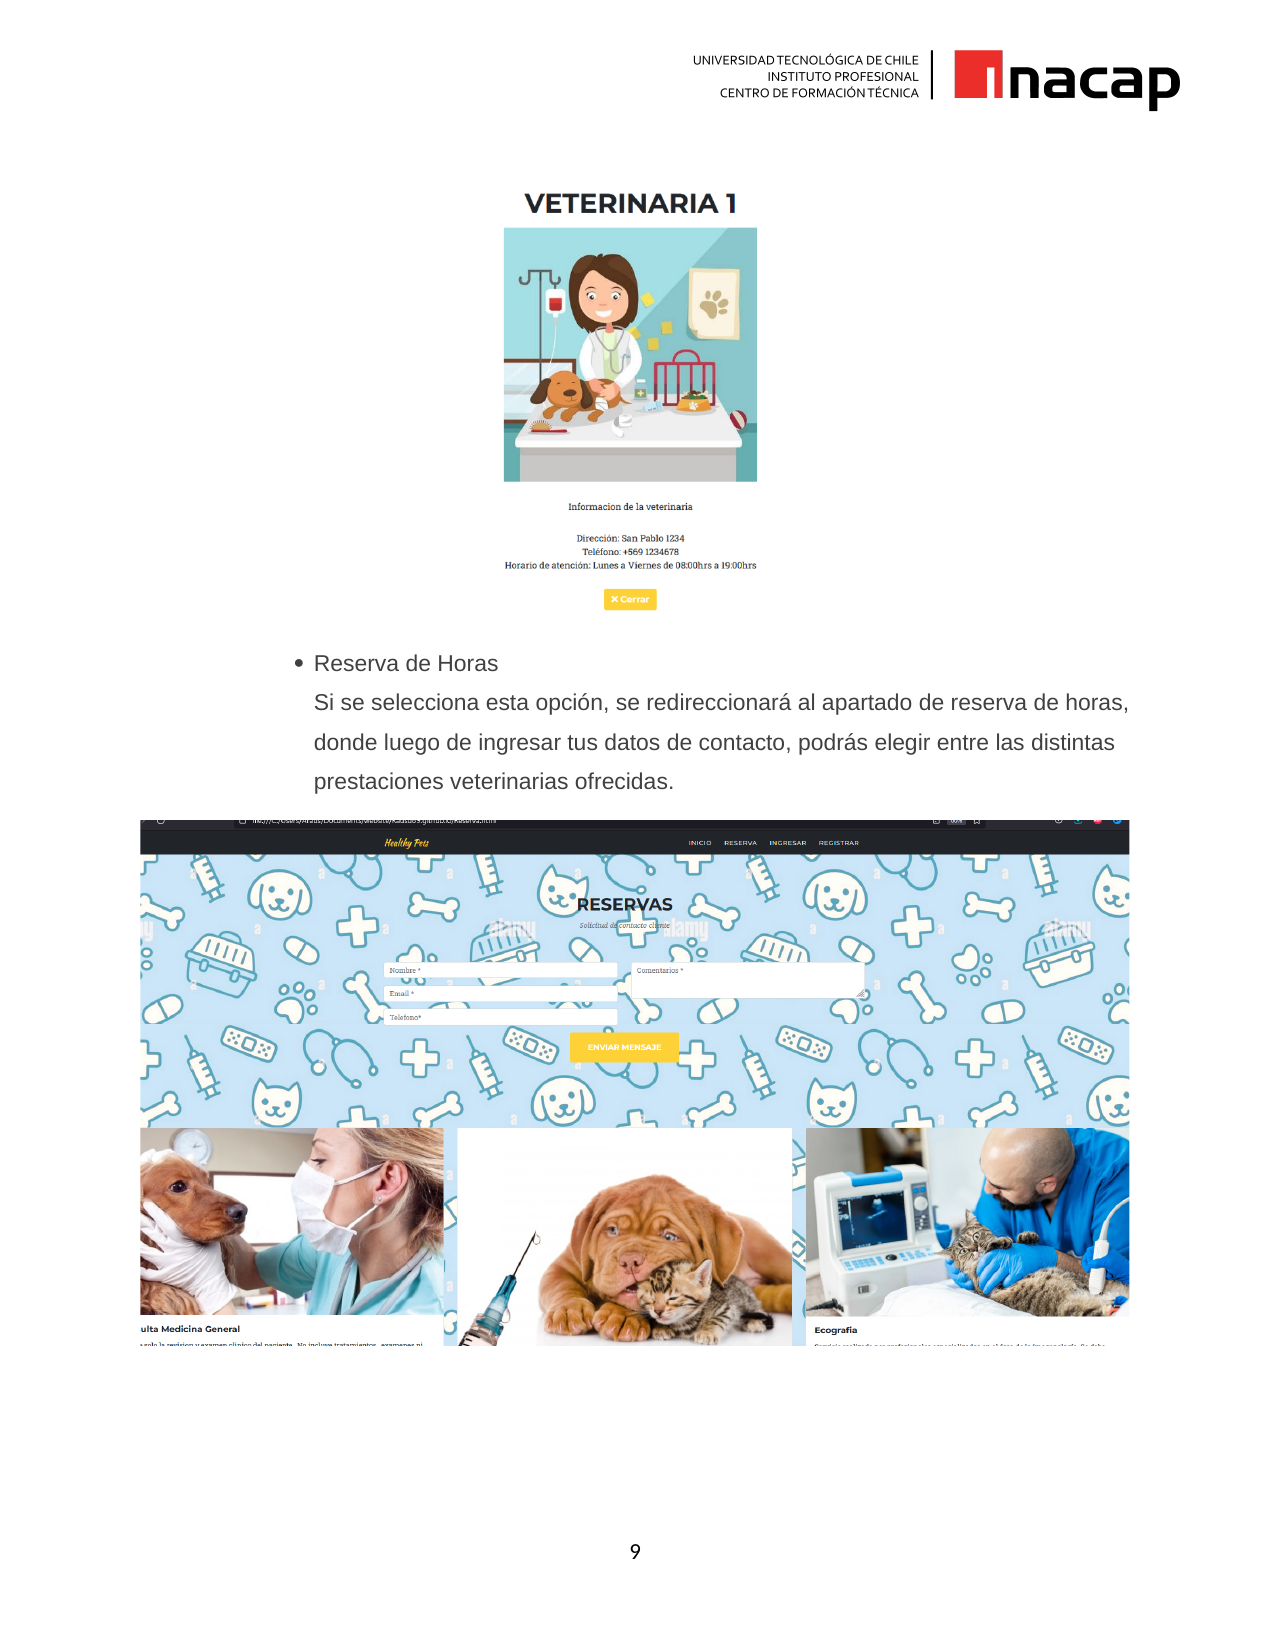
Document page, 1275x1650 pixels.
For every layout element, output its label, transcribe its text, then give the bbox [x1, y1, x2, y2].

list Si se selecciona esta opción, se redireccionará al apartado de reserva de horas, donde luego de ingresar tus datos de contacto, podrás elegir entre las distintas prestaciones veterinarias ofrecidas. [314, 689, 1181, 794]
picture [690, 46, 1182, 112]
picture [499, 188, 771, 615]
list Reserva de Horas [295, 650, 1181, 676]
picture [140, 820, 1130, 1346]
